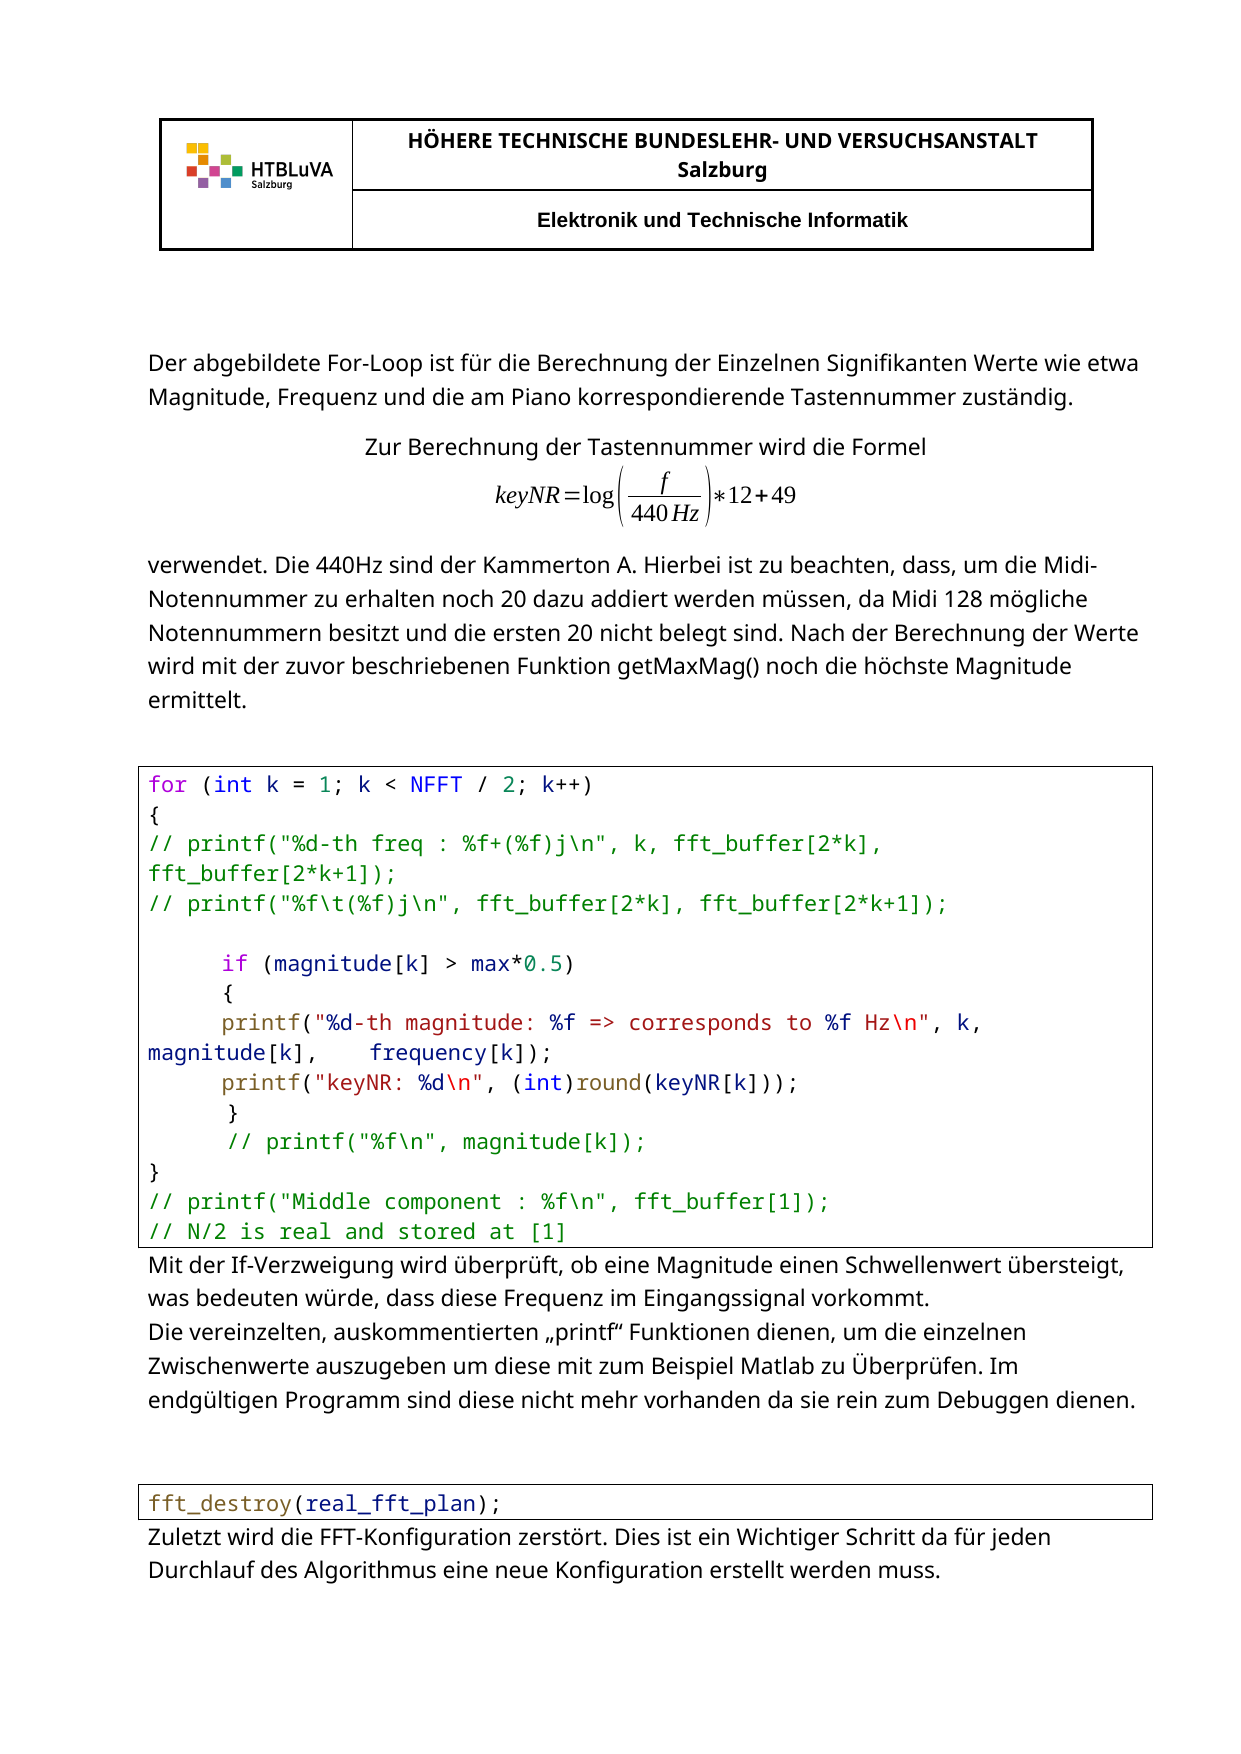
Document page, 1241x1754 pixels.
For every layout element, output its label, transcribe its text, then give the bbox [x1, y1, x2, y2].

text { [148, 798, 1144, 828]
text Mit der If-Verzweigung wird überprüft, ob eine Magnitude einen Schwellenwert übersteigt, was bedeuten würde, dass diese Frequenz im Eingangssignal vorkommt. Die vereinzelten, auskommentierten „printf“ Funktionen dienen, um die einzelnen Zwischenwerte auszugeben um diese mit zum Beispiel Matlab zu Überprüfen. Im endgültigen Programm sind diese nicht mehr vorhanden da sie rein zum Debuggen dienen. [148, 1248, 1144, 1415]
text Der abgebildete For-Loop ist für die Berechnung der Einzelnen Signifikanten Werte wie etwa Magnitude, Frequenz und die am Piano korrespondierende Tastennummer zuständig. [148, 347, 1144, 412]
text } [148, 1156, 1144, 1186]
text // printf("Middle component : %f\n", fft_buffer[1]); [148, 1186, 1144, 1212]
text for (int k = 1; k < NFFT / 2; k++) [139, 767, 1152, 798]
text // N/2 is real and stored at [1] [139, 1212, 1152, 1247]
picture [164, 123, 352, 208]
text if (magnitude[k] > max*0.5) [148, 947, 1144, 977]
text // printf("%f\n", magnitude[k]); [148, 1126, 1144, 1156]
text printf("keyNR: %d\n", (int)round(keyNR[k])); [148, 1067, 1144, 1096]
text fft_destroy(real_fft_plan); [139, 1485, 1152, 1519]
text Zur Berechnung der Tastennummer wird die Formel [148, 431, 1144, 530]
text printf("%d-th magnitude: %f => corresponds to %f Hz\n", k, magnitude[k], frequency[k]); [148, 1007, 1144, 1067]
text Zuletzt wird die FFT-Konfiguration zerstört. Dies ist ein Wichtiger Schritt da für jeden Durchlauf des Algorithmus eine neue Konfiguration erstellt werden muss. [148, 1520, 1144, 1585]
text // printf("%f\t(%f)j\n", fft_buffer[2*k], fft_buffer[2*k+1]); [148, 888, 1144, 918]
text // printf("%d-th freq : %f+(%f)j\n", k, fft_buffer[2*k], fft_buffer[2*k+1]); [148, 828, 1144, 888]
text { [148, 977, 1144, 1007]
text verwendet. Die 440Hz sind der Kammerton A. Hierbei ist zu beachten, dass, um die Midi-Notennummer zu erhalten noch 20 dazu addiert werden müssen, da Midi 128 mögliche Notennummern besitzt und die ersten 20 nicht belegt sind. Nach der Berechnung der Werte wird mit der zuvor beschriebenen Funktion getMaxMag() noch die höchste Magnitude ermittelt. [148, 549, 1144, 715]
text } [148, 1096, 1144, 1126]
